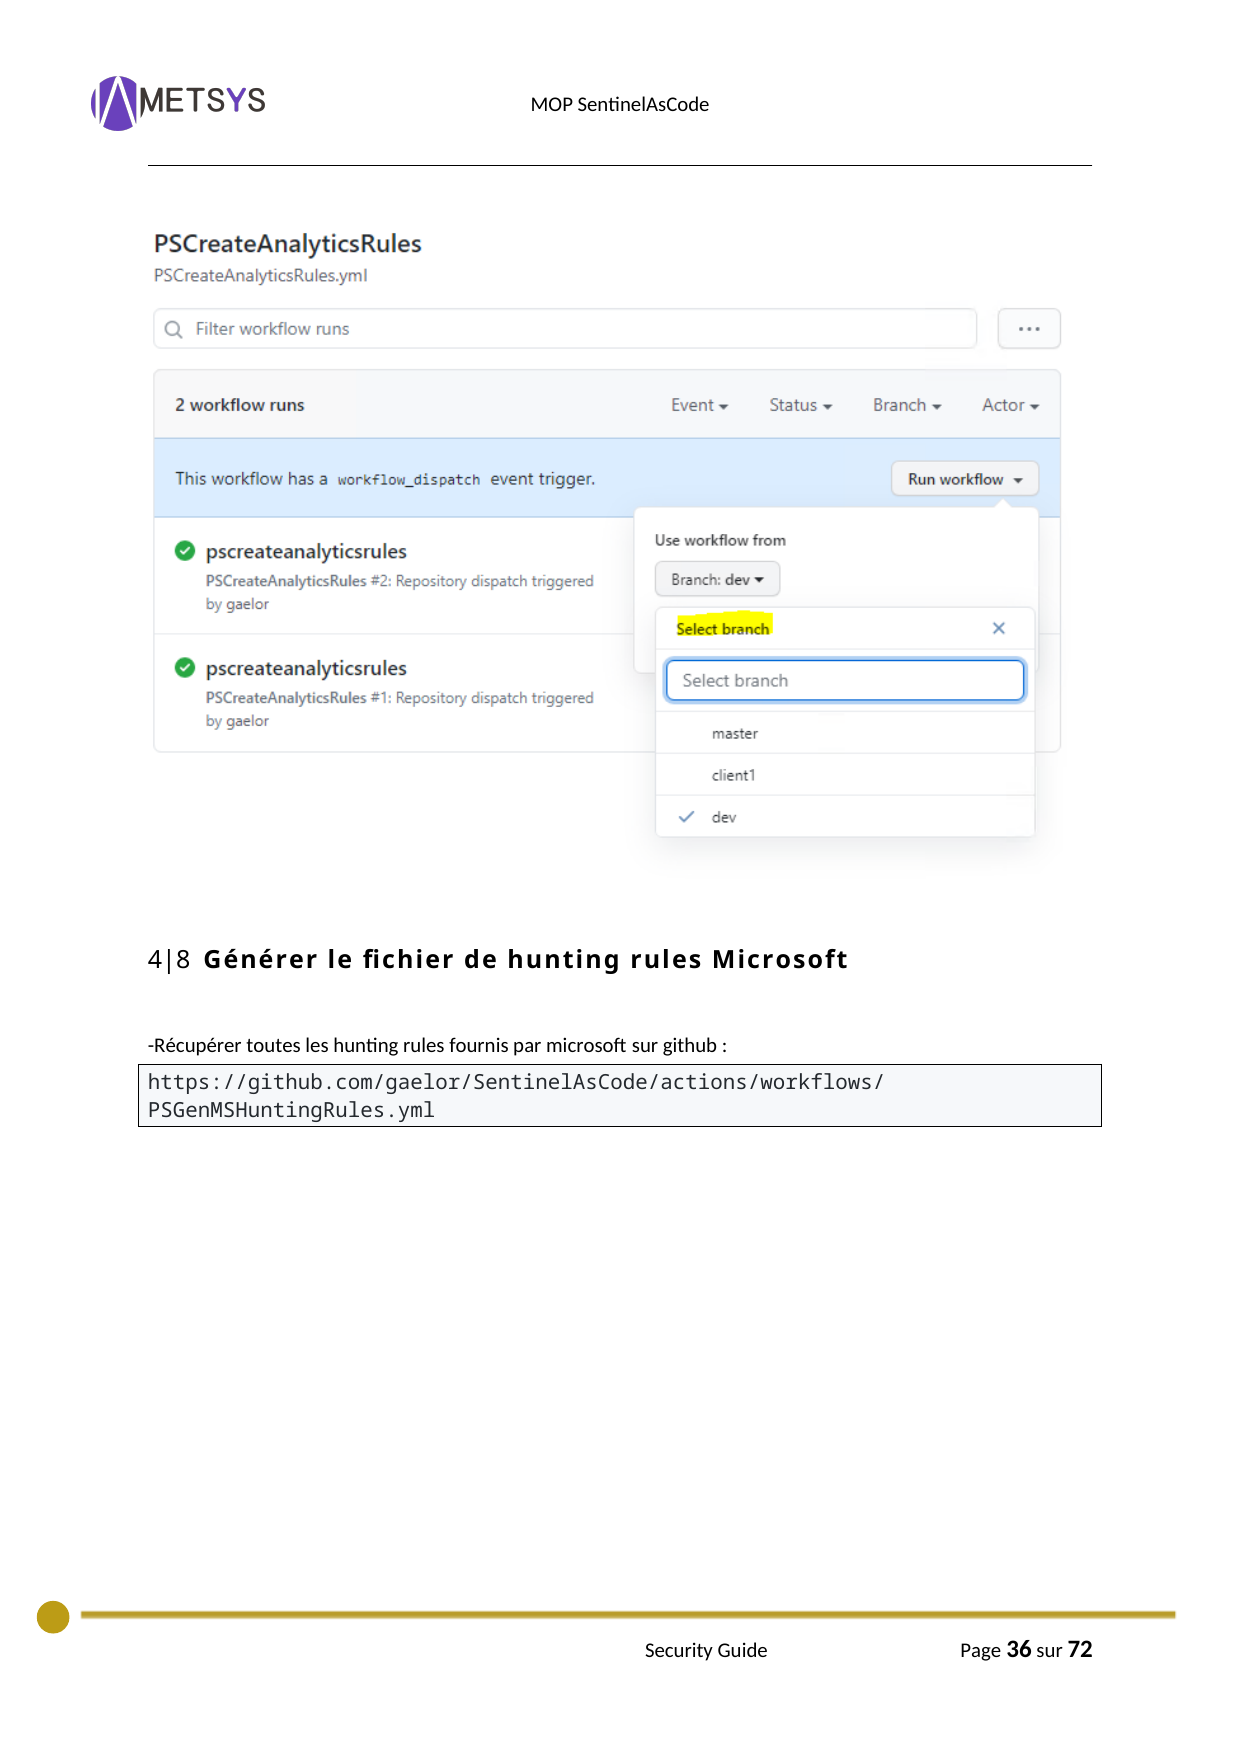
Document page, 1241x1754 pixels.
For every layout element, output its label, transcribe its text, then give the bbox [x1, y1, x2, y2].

text https://github.com/gaelor/SentinelAsCode/actions/workflows/PSGenMSHuntingRules.yml [139, 1065, 1101, 1126]
picture [147, 218, 1093, 895]
subtitle Générer le fichier de hunting rules Microsoft [148, 942, 1092, 976]
picture [79, 1600, 1179, 1627]
text -Récupérer toutes les hunting rules fournis par microsoft sur github : [148, 1032, 1092, 1058]
